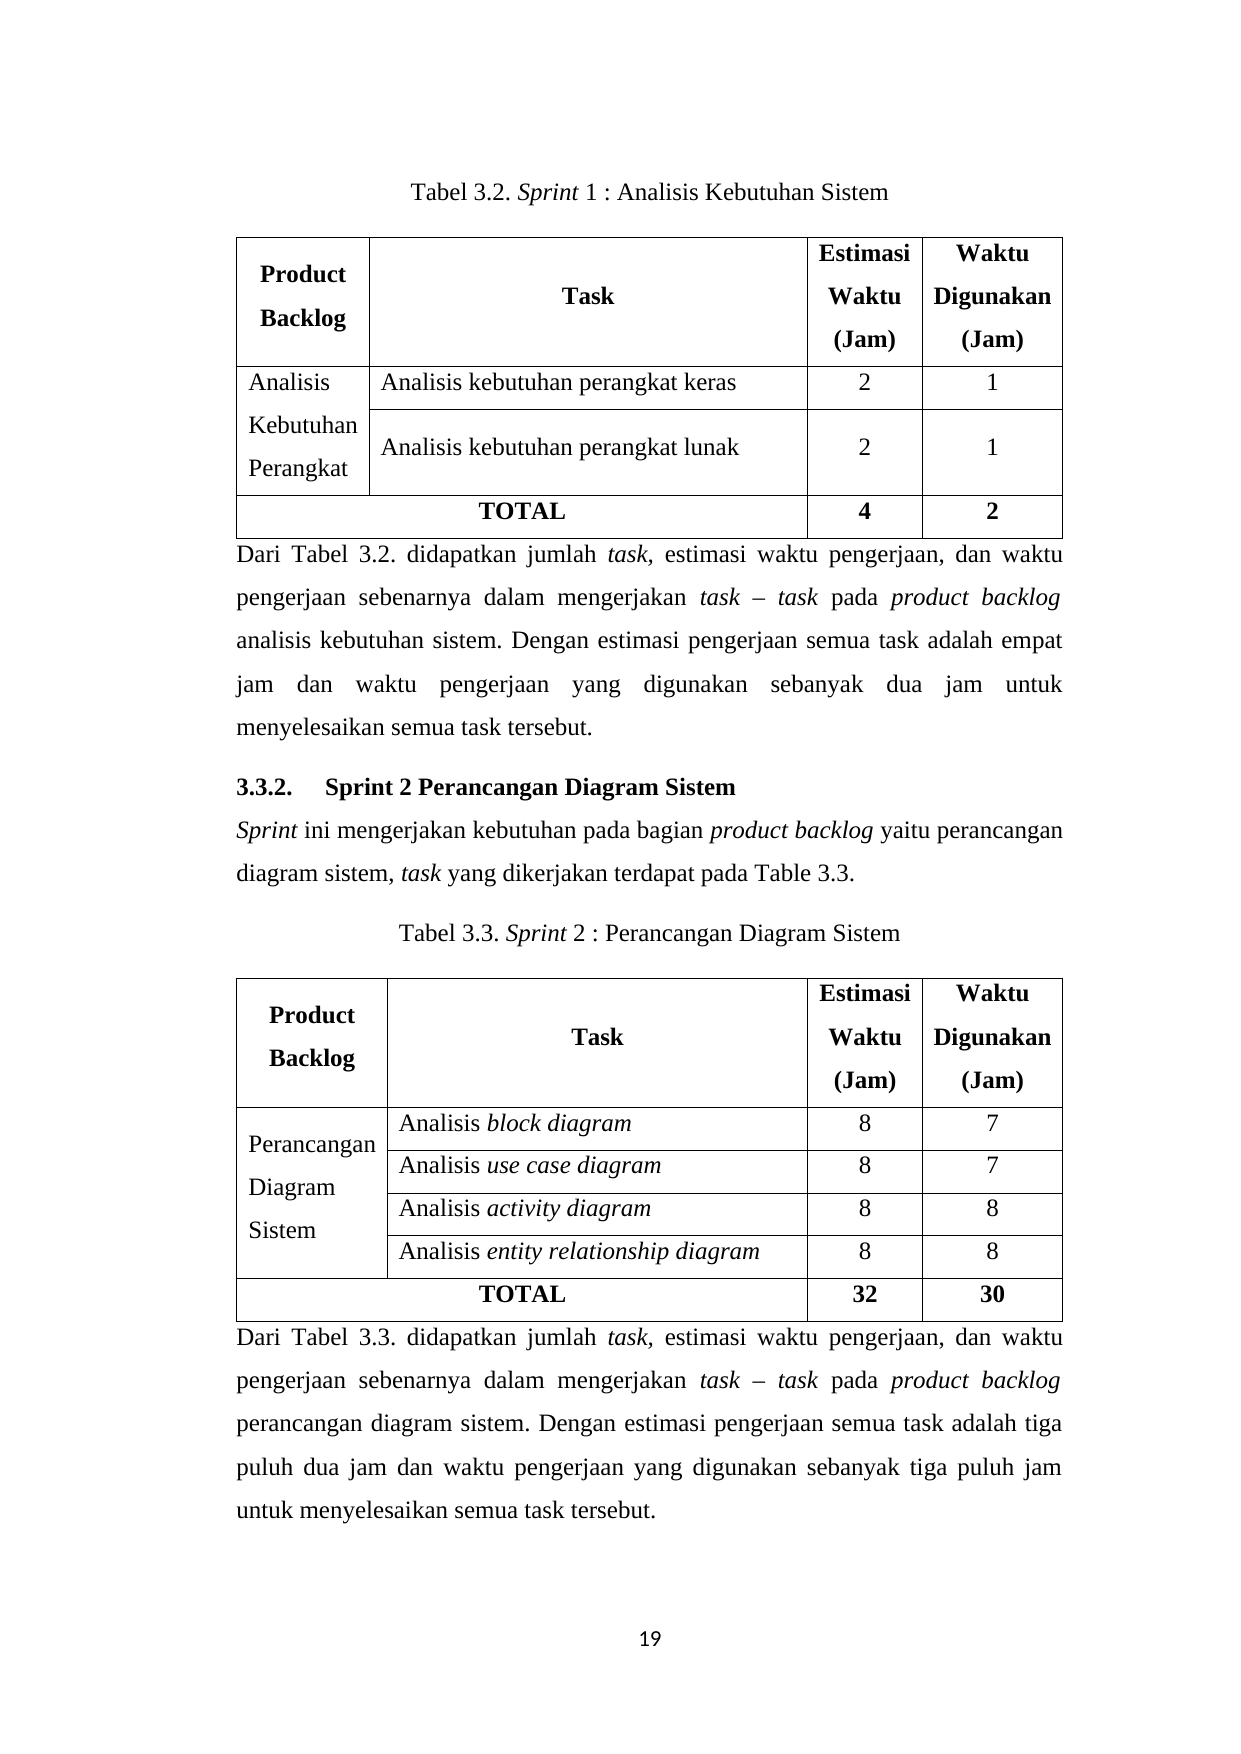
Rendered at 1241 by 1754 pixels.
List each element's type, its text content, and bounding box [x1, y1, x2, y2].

table_header Product Backlog [237, 238, 369, 366]
table_cell 8 [808, 1236, 922, 1278]
table_header Waktu Digunakan (Jam) [923, 238, 1062, 366]
table_cell Analisis block diagram [388, 1108, 807, 1149]
table_cell 8 [808, 1194, 922, 1235]
table_cell Analisis entity relationship diagram [388, 1236, 807, 1278]
table_cell 4 [808, 496, 922, 538]
text Dari Tabel 3.3. didapatkan jumlah task, estimasi waktu pengerjaan, dan waktu pengerjaan sebenarnya dalam mengerjakan task – task pada product backlog perancangan diagram sistem. Dengan estimasi pengerjaan semua task adalah tiga puluh dua jam dan waktu pengerjaan yang digunakan sebanyak tiga puluh jam untuk menyelesaikan semua task tersebut. [236, 1322, 1063, 1523]
table_cell Analisis Kebutuhan Perangkat [237, 367, 369, 495]
table_cell 7 [923, 1108, 1062, 1149]
table_cell 8 [808, 1151, 922, 1192]
table_cell 8 [923, 1194, 1062, 1235]
text Dari Tabel 3.2. didapatkan jumlah task, estimasi waktu pengerjaan, dan waktu pengerjaan sebenarnya dalam mengerjakan task – task pada product backlog analisis kebutuhan sistem. Dengan estimasi pengerjaan semua task adalah empat jam dan waktu pengerjaan yang digunakan sebanyak dua jam untuk menyelesaikan semua task tersebut. [236, 539, 1063, 741]
table_cell Analisis use case diagram [388, 1151, 807, 1192]
table_cell 1 [923, 367, 1062, 409]
table_cell 32 [808, 1279, 922, 1321]
table_cell 2 [808, 410, 922, 495]
table_cell TOTAL [237, 1279, 807, 1321]
table_cell 2 [923, 496, 1062, 538]
table_cell Analisis kebutuhan perangkat lunak [370, 410, 807, 495]
table_cell 30 [923, 1279, 1062, 1321]
table_cell 1 [923, 410, 1062, 495]
table_cell 8 [923, 1236, 1062, 1278]
text Tabel 3.3. Sprint 2 : Perancangan Diagram Sistem [236, 918, 1063, 946]
table_cell Perancangan Diagram Sistem [237, 1108, 387, 1278]
table_cell 7 [923, 1151, 1062, 1192]
table_header Product Backlog [237, 979, 387, 1107]
table_cell 8 [808, 1108, 922, 1149]
table_header Estimasi Waktu (Jam) [808, 979, 922, 1107]
text Tabel 3.2. Sprint 1 : Analisis Kebutuhan Sistem [236, 177, 1063, 206]
table_cell Analisis kebutuhan perangkat keras [370, 367, 807, 409]
table_cell 2 [808, 367, 922, 409]
text Sprint ini mengerjakan kebutuhan pada bagian product backlog yaitu perancangan diagram sistem, task yang dikerjakan terdapat pada Table 3.3. [236, 815, 1063, 887]
table_header Estimasi Waktu (Jam) [808, 238, 922, 366]
table_cell TOTAL [237, 496, 807, 538]
table_header Task [388, 979, 807, 1107]
table_header Task [370, 238, 807, 366]
table_cell Analisis activity diagram [388, 1194, 807, 1235]
subtitle Sprint 2 Perancangan Diagram Sistem [236, 772, 1063, 800]
table_header Waktu Digunakan (Jam) [923, 979, 1062, 1107]
